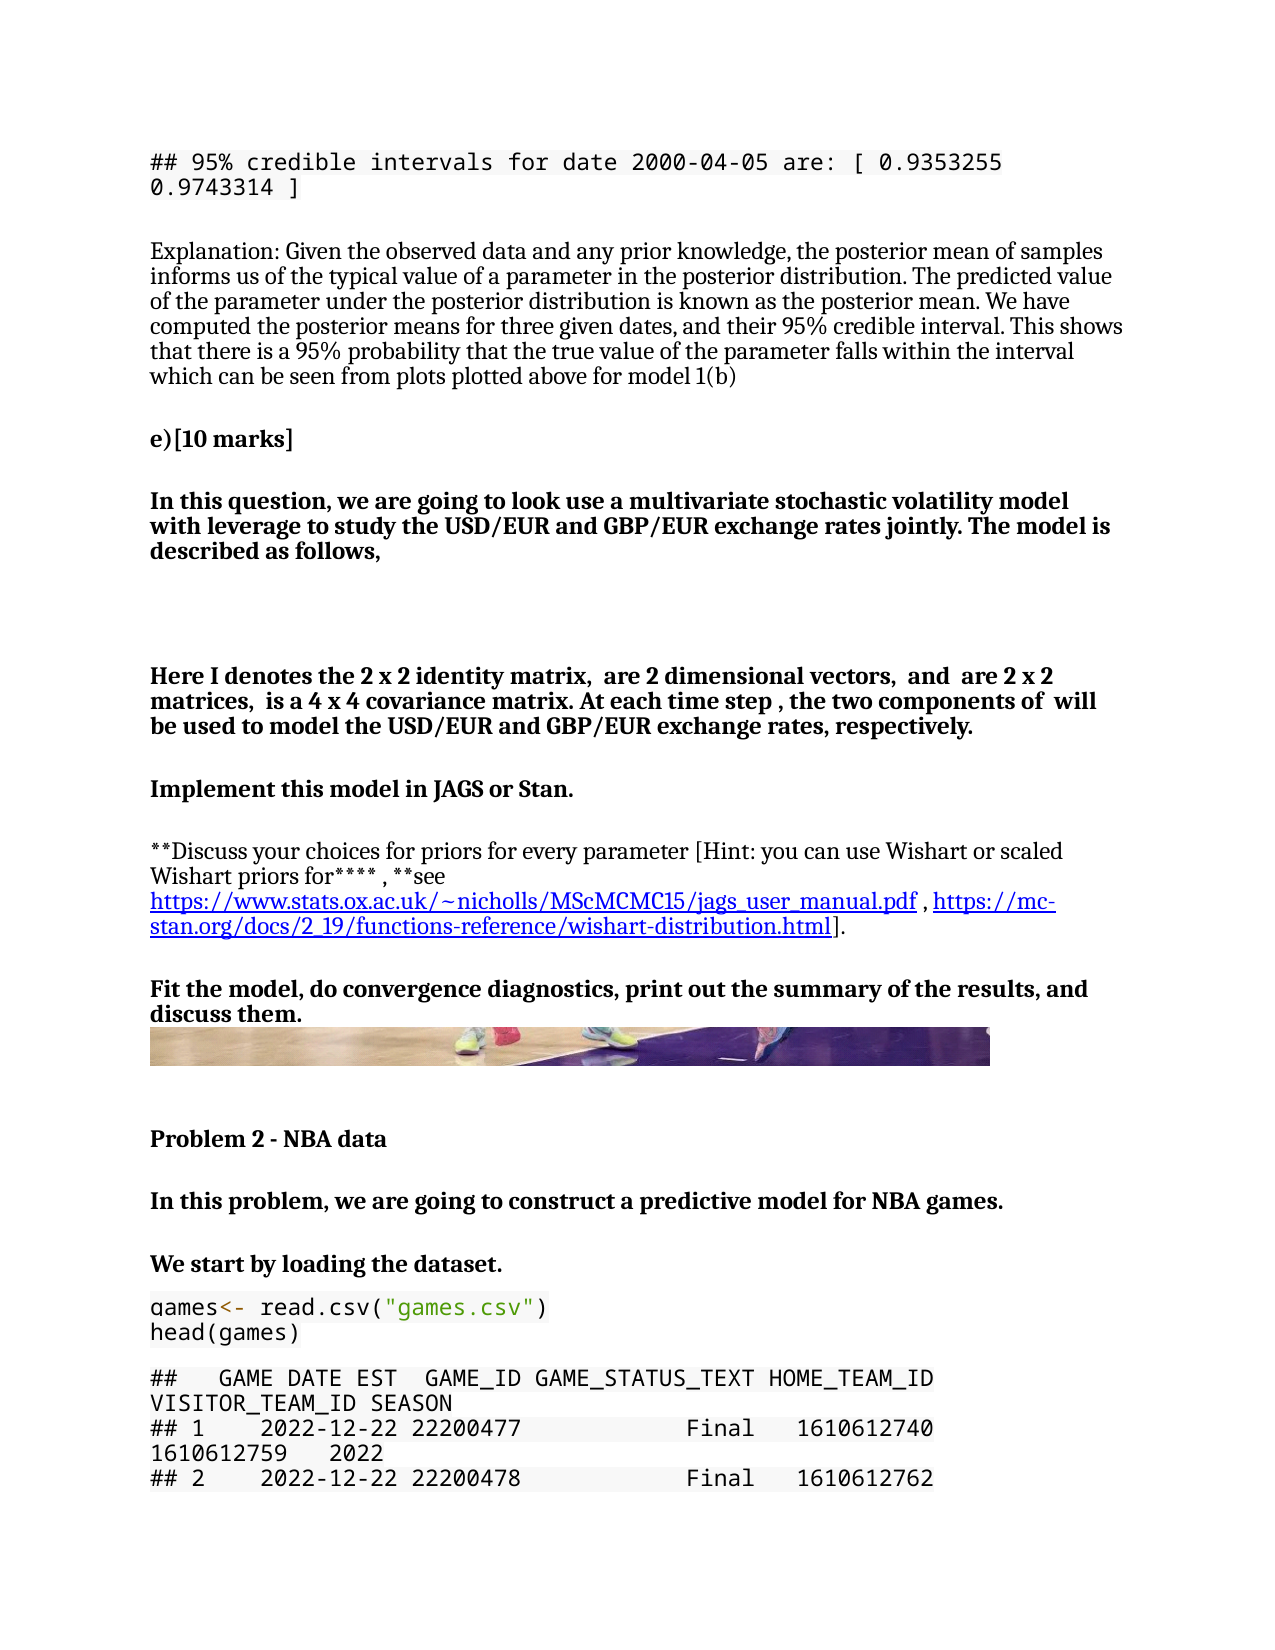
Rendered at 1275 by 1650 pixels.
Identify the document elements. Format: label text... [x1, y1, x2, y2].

text We start by loading the dataset. [150, 1252, 1125, 1277]
text Problem 2 - NBA data [150, 1127, 1125, 1152]
text Implement this model in JAGS or Stan. [150, 777, 1125, 802]
text **Discuss your choices for priors for every parameter [Hint: you can use Wishart or scaled Wishart priors for**** , **see https://www.stats.ox.ac.uk/~nicholls/MScMCMC15/jags_user_manual.pdf , https://mc-stan.org/docs/2_19/functions-reference/wishart-distribution.html]. [150, 839, 1125, 939]
text Here I denotes the 2 x 2 identity matrix, are 2 dimensional vectors, and are 2 x 2 matrices, is a 4 x 4 covariance matrix. At each time step , the two components of will be used to model the USD/EUR and GBP/EUR exchange rates, respectively. [150, 664, 1125, 739]
text games<- read.csv("games.csv") head(games) [301, 1296, 1125, 1346]
text In this question, we are going to look use a multivariate stochastic volatility model with leverage to study the USD/EUR and GBP/EUR exchange rates jointly. The model is described as follows, [150, 489, 1125, 564]
text Fit the model, do convergence diagnostics, print out the summary of the results, and discuss them. [150, 977, 1125, 1027]
text e)[10 marks] [150, 427, 1125, 452]
text Explanation: Given the observed data and any prior knowledge, the posterior mean of samples informs us of the typical value of a parameter in the posterior distribution. The predicted value of the parameter under the posterior distribution is known as the posterior mean. We have computed the posterior means for three given dates, and their 95% credible interval. This shows that there is a 95% probability that the true value of the parameter falls within the interval which can be seen from plots plotted above for model 1(b) [150, 239, 1125, 389]
text ## 95% credible intervals for date 2000-04-05 are: [ 0.9353255 0.9743314 ] [301, 150, 1125, 200]
text In this problem, we are going to construct a predictive model for NBA games. [150, 1189, 1125, 1214]
